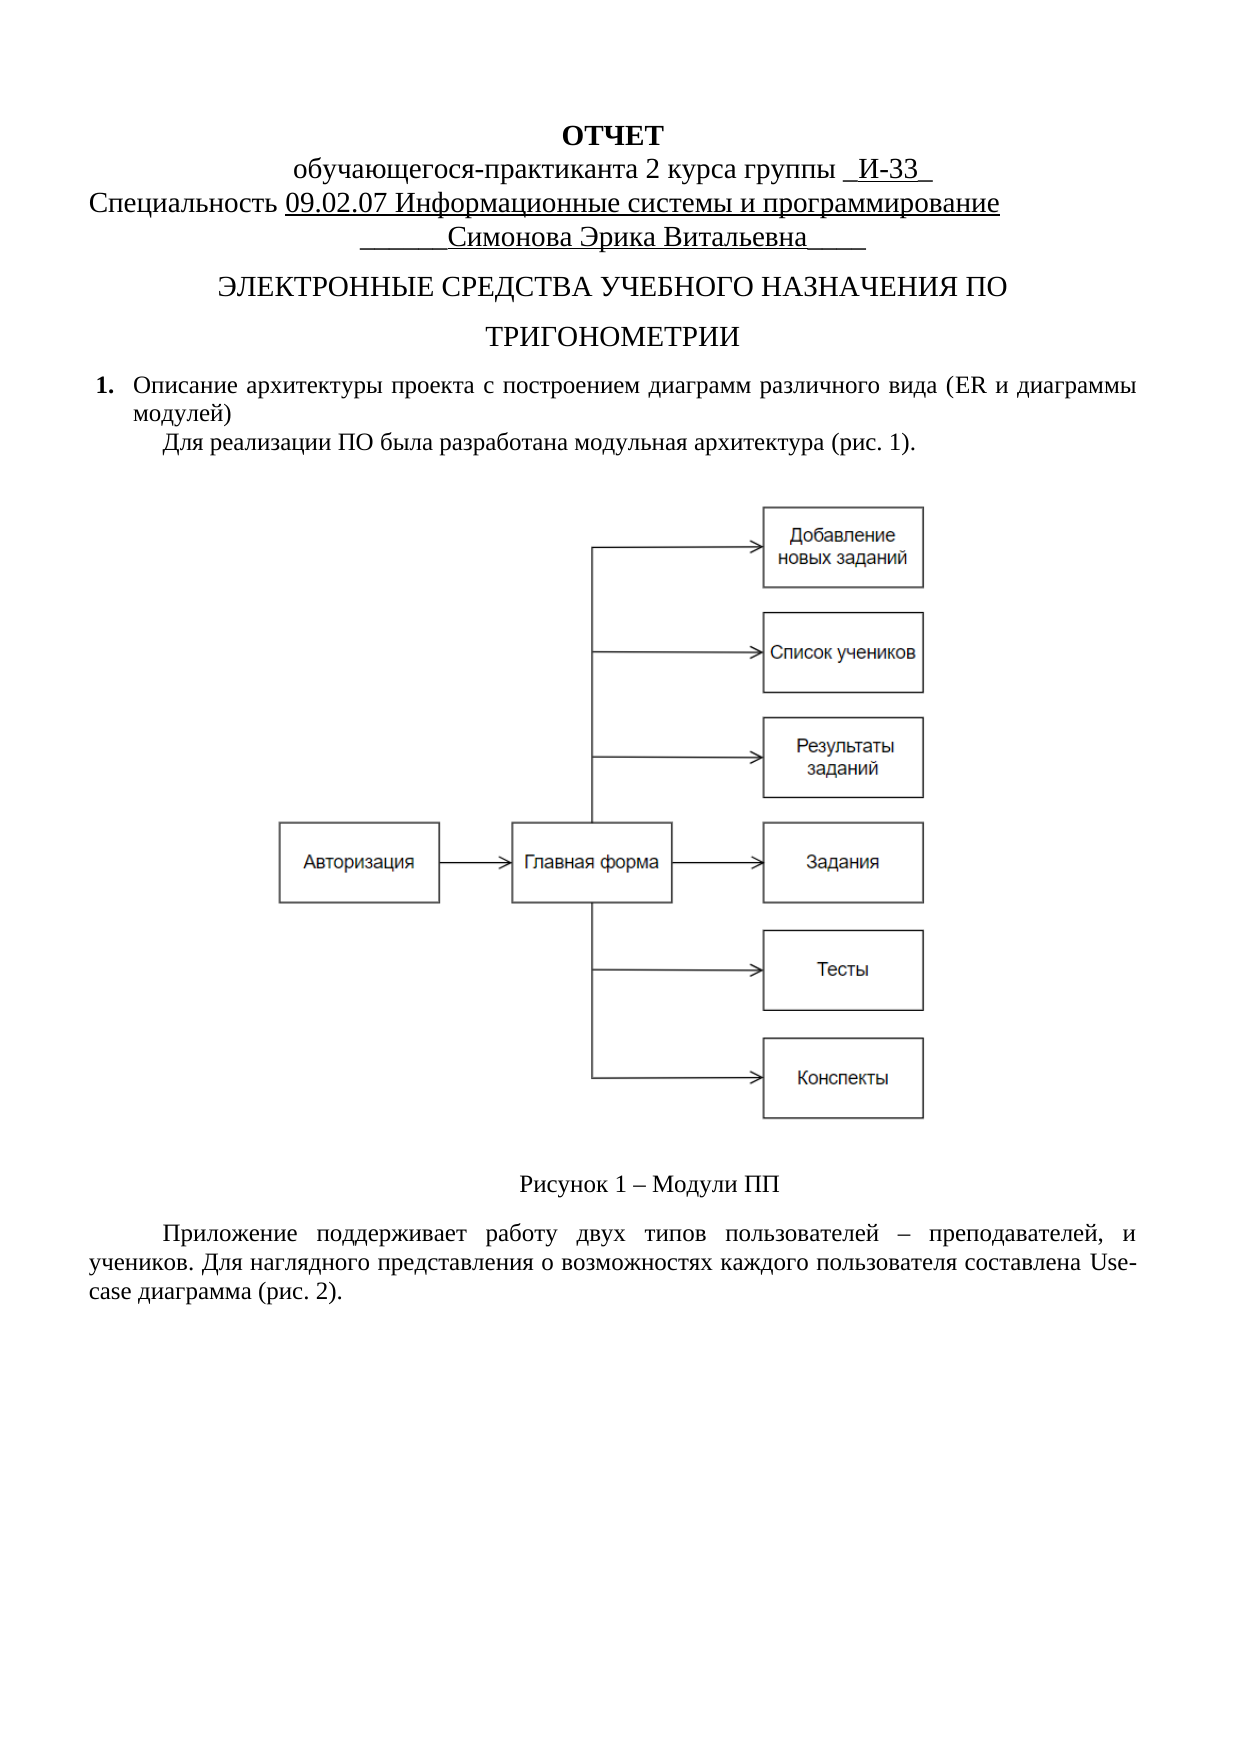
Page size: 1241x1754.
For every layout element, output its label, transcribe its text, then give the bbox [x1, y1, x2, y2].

text ______Симонова Эрика Витальевна____ [88, 219, 1137, 252]
list Описание архитектуры проекта с построением диаграмм различного вида (ER и диаграммы модулей) [95, 370, 1137, 427]
text Рисунок 1 – Модули ПП [88, 1169, 1137, 1198]
text ОТЧЕТ [88, 118, 1137, 152]
picture [253, 481, 973, 1144]
text ЭЛЕКТРОННЫЕ СРЕДСТВА УЧЕБНОГО НАЗНАЧЕНИЯ ПО ТРИГОНОМЕТРИИ [88, 269, 1137, 353]
text обучающегося-практиканта 2 курса группы _И-33_ [88, 152, 1137, 185]
text Специальность 09.02.07 Информационные системы и программирование [88, 185, 1137, 219]
text Приложение поддерживает работу двух типов пользователей – преподавателей, и учеников. Для наглядного представления о возможностях каждого пользователя составлена Use-case диаграмма (рис. 2). [88, 1218, 1137, 1305]
text Для реализации ПО была разработана модульная архитектура (рис. 1). [88, 427, 1137, 456]
